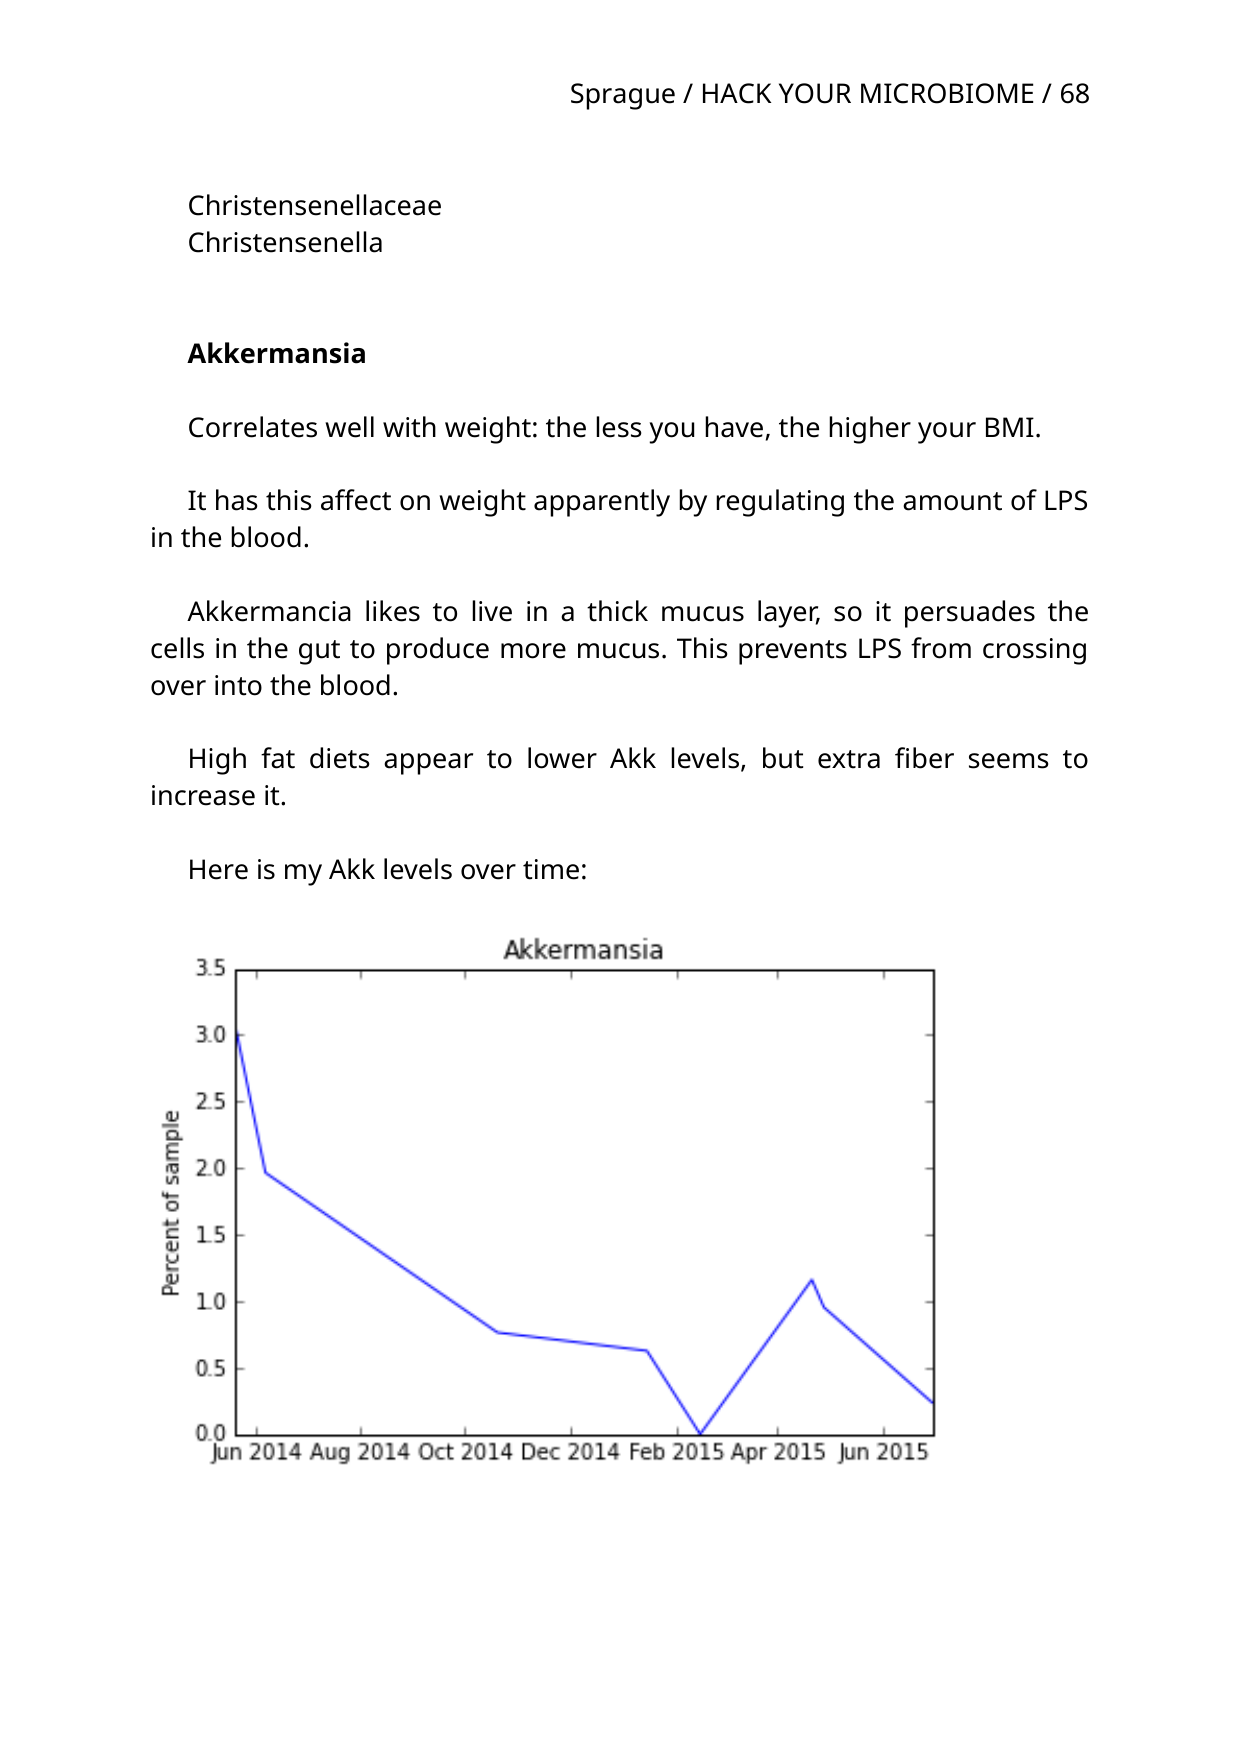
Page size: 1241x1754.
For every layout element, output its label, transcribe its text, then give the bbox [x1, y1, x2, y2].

text Akkermansia [150, 334, 1090, 371]
text Correlates well with weight: the less you have, the higher your BMI. [150, 408, 1090, 445]
text It has this affect on weight apparently by regulating the amount of LPS in the blood. [150, 482, 1090, 556]
text Akkermancia likes to live in a thick mucus layer, so it persuades the cells in the gut to produce more mucus. This prevents LPS from crossing over into the blood. [150, 592, 1090, 703]
text Christensenellaceae [150, 187, 1090, 224]
text Here is my Akk levels over time: [150, 851, 1090, 887]
text Christensenella [150, 224, 1090, 261]
text High fat diets appear to lower Akk levels, but extra fiber seems to increase it. [150, 740, 1090, 814]
picture [150, 924, 946, 1479]
